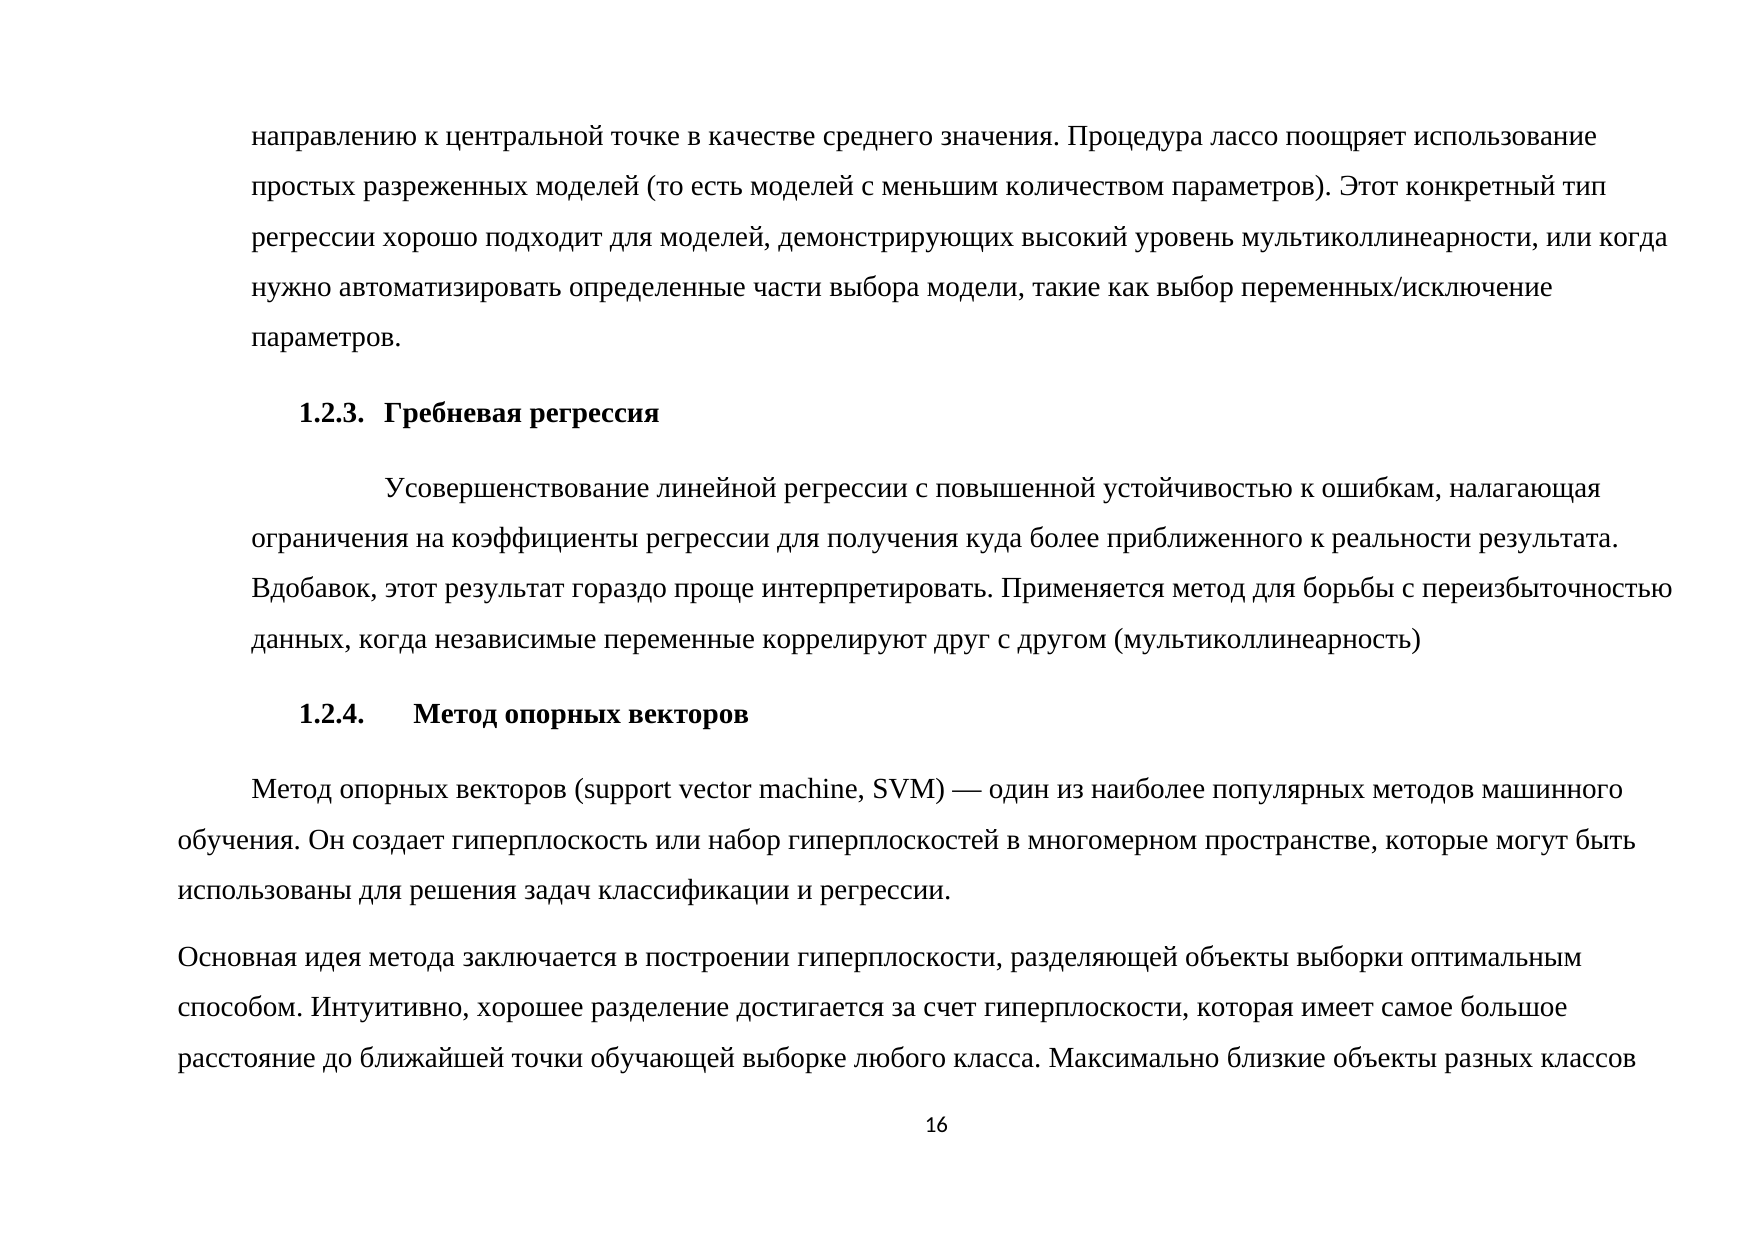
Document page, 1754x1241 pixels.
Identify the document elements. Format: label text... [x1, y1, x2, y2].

text Гребневая регрессия [364, 395, 1695, 428]
text Метод опорных векторов (support vector machine, SVM) — один из наиболее популярных методов машинного обучения. Он создает гиперплоскость или набор гиперплоскостей в многомерном пространстве, которые могут быть использованы для решения задач классификации и регрессии. [177, 772, 1695, 906]
text Усовершенствование линейной регрессии с повышенной устойчивостью к ошибкам, налагающая ограничения на коэффициенты регрессии для получения куда более приближенного к реальности результата. Вдобавок, этот результат гораздо проще интерпретировать. Применяется метод для борьбы с переизбыточностью данных, когда независимые переменные коррелируют друг с другом (мультиколлинеарность) [251, 470, 1695, 654]
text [177, 939, 1695, 1073]
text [251, 118, 1695, 353]
text Метод опорных векторов [364, 696, 1695, 730]
